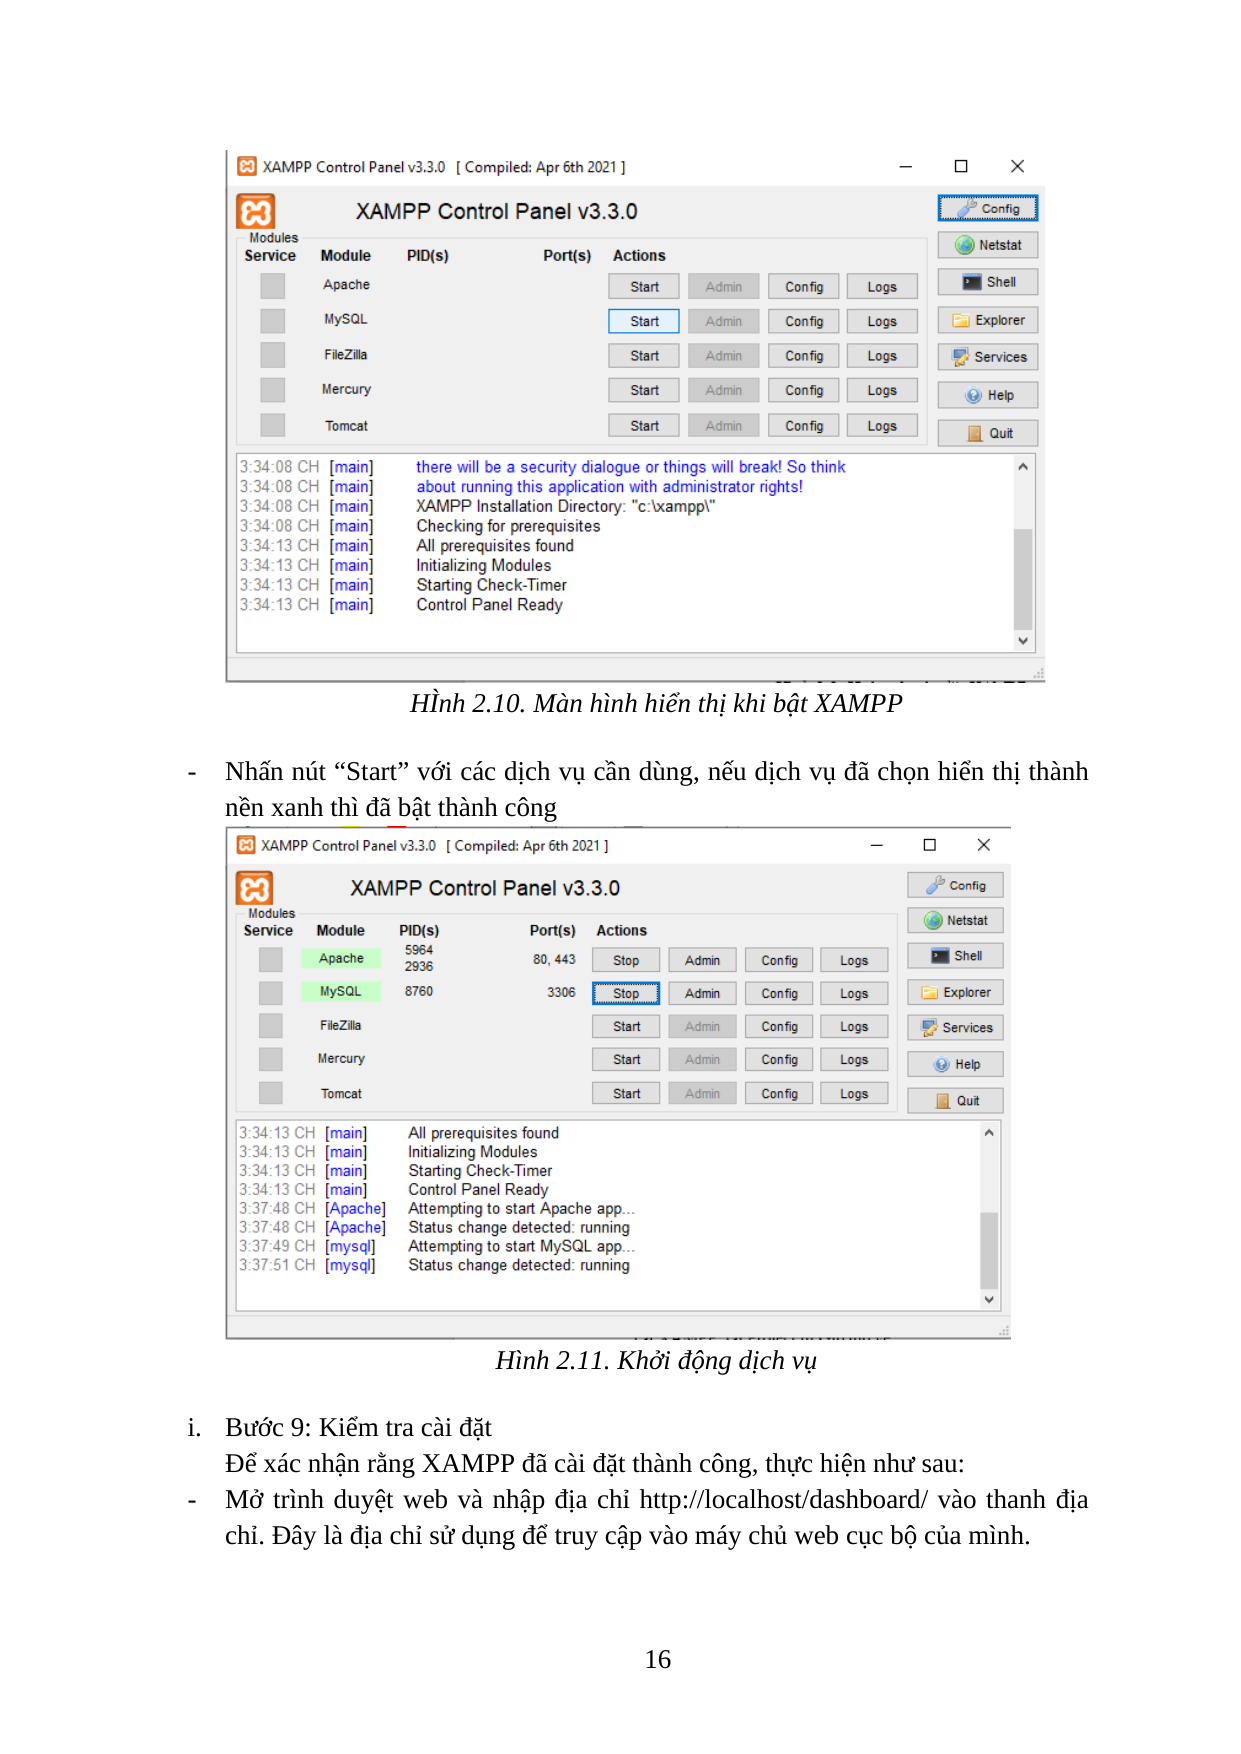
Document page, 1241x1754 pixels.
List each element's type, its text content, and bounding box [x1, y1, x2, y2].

text HÌnh 2.10. Màn hình hiển thị khi bật XAMPP [150, 688, 1090, 719]
picture [225, 826, 1011, 1340]
list Mở trình duyệt web và nhập địa chỉ http://localhost/dashboard/ vào thanh địa chỉ. Đây là địa chỉ sử dụng để truy cập vào máy chủ web cục bộ của mình. [187, 1483, 1090, 1550]
list Nhấn nút “Start” với các dịch vụ cần dùng, nếu dịch vụ đã chọn hiển thị thành nền xanh thì đã bật thành công [187, 755, 1090, 822]
list Bước 9: Kiểm tra cài đặt [187, 1412, 1090, 1443]
picture [225, 150, 1046, 683]
text Để xác nhận rằng XAMPP đã cài đặt thành công, thực hiện như sau: [150, 1447, 1090, 1478]
text Hình 2.11. Khởi động dịch vụ [150, 1344, 1090, 1375]
